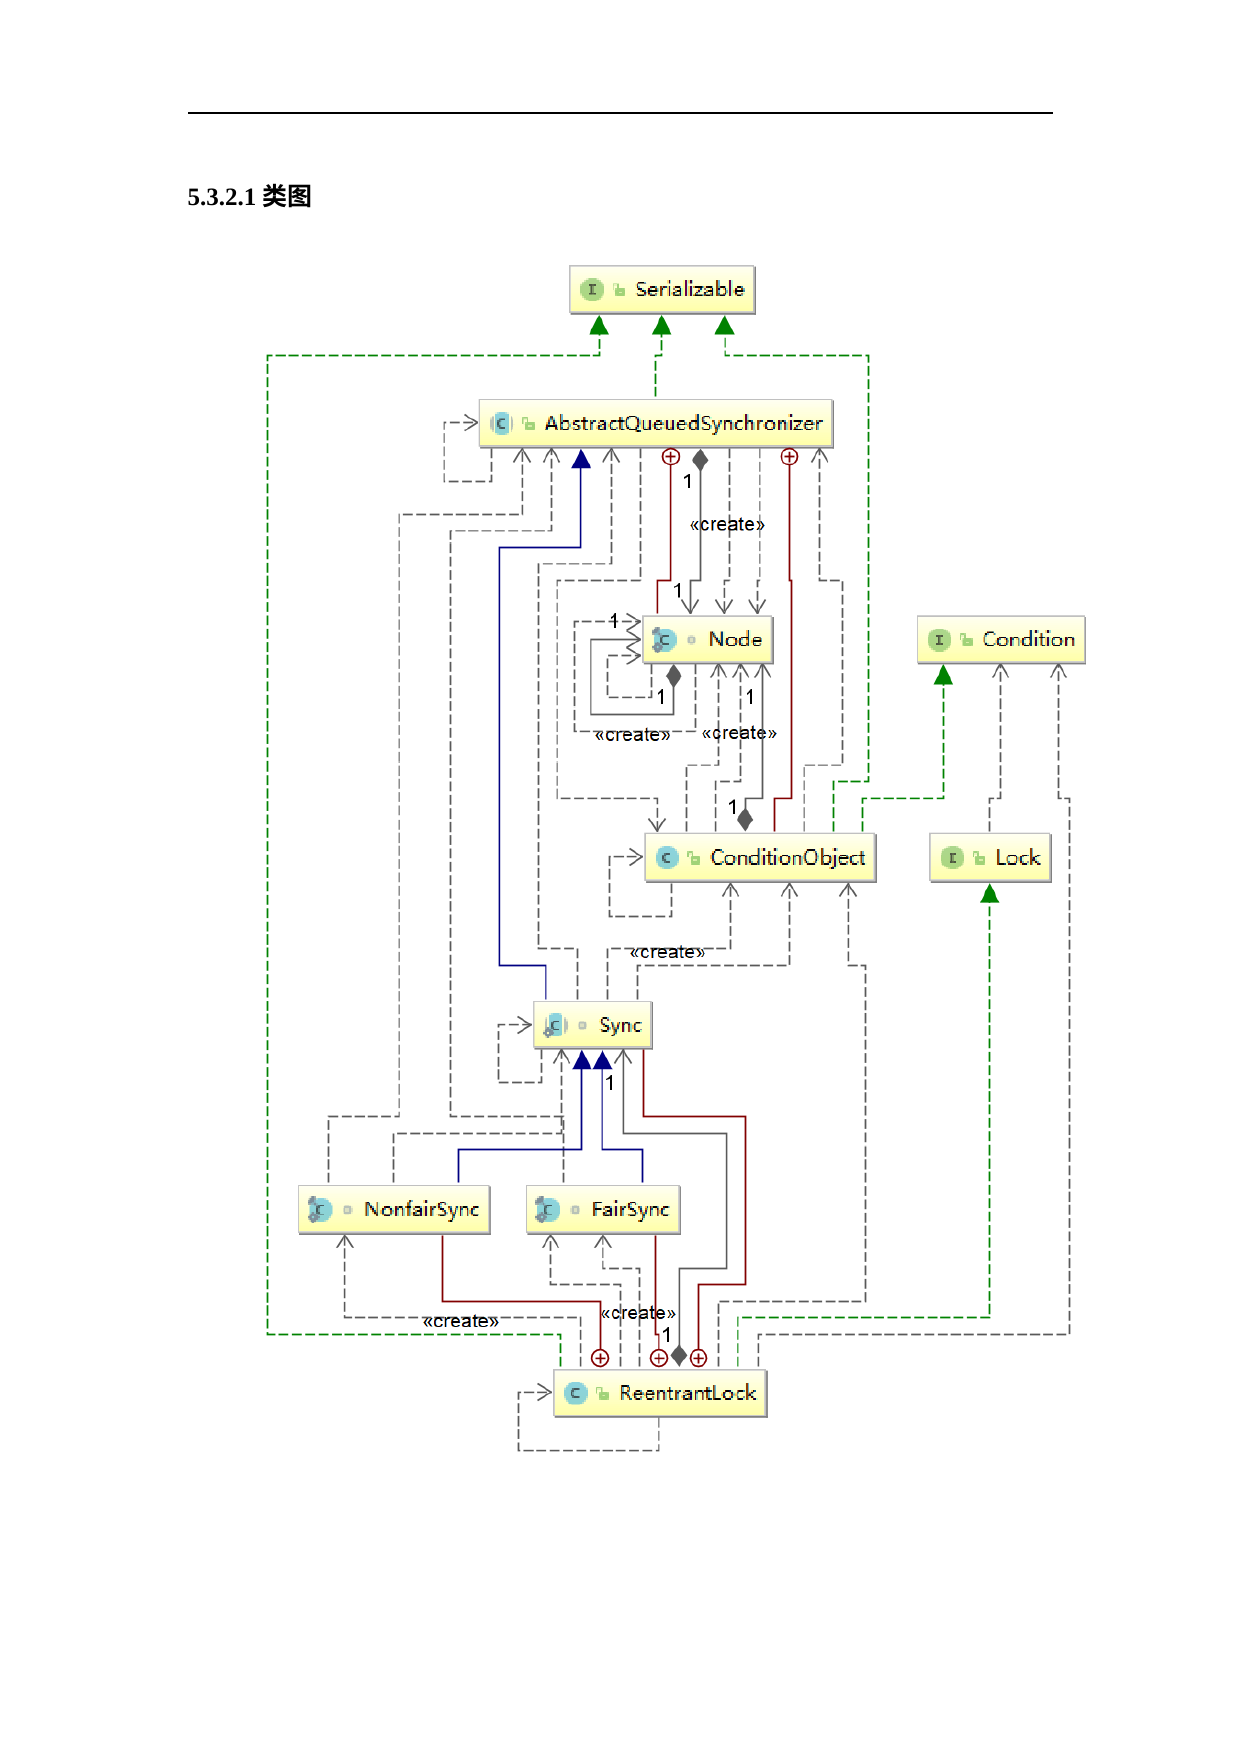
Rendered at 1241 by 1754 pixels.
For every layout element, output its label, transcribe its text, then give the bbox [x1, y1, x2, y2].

picture [231, 250, 1097, 1472]
subtitle 类图 [187, 162, 1053, 227]
